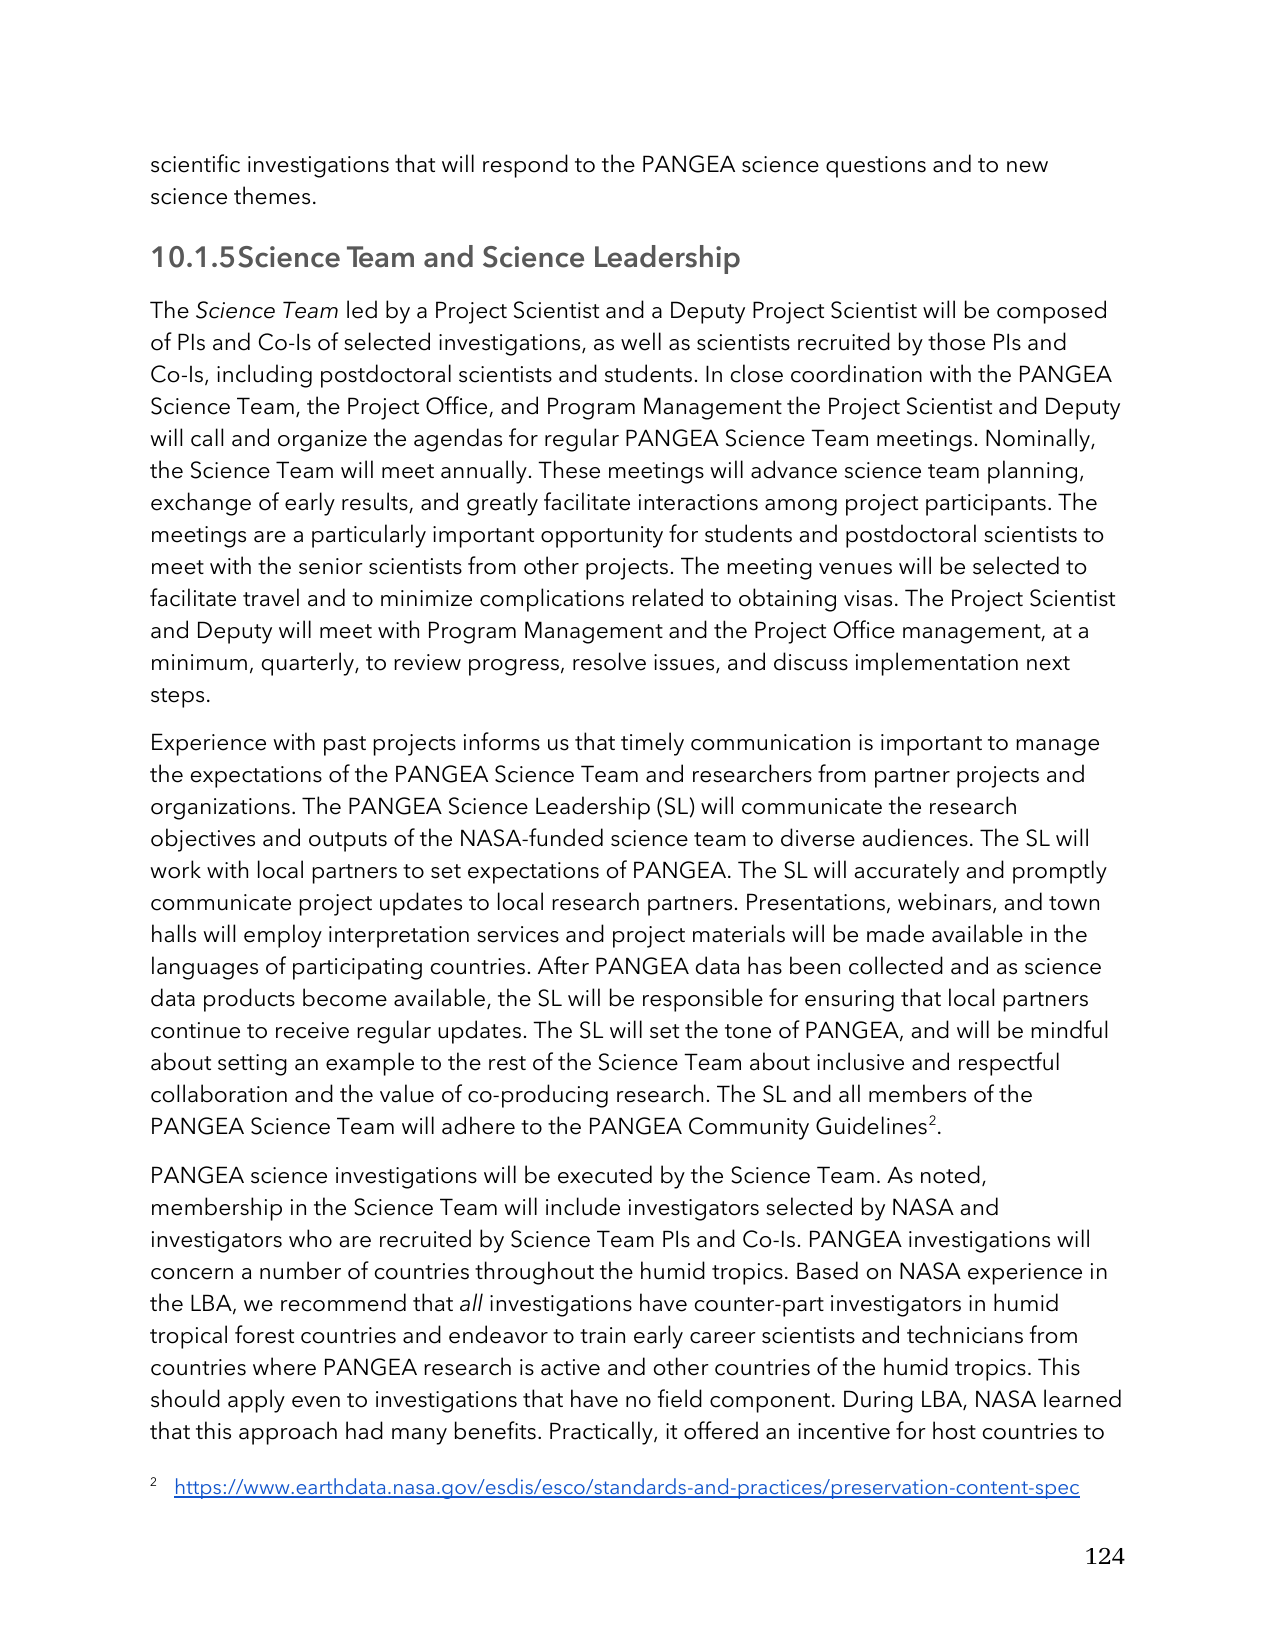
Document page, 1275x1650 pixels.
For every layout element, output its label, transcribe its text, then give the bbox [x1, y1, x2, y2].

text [150, 1161, 1125, 1445]
text The Science Team led by a Project Scientist and a Deputy Project Scientist will be composed of PIs and Co-Is of selected investigations, as well as scientists recruited by those PIs and Co-Is, including postdoctoral scientists and students. In close coordination with the PANGEA Science Team, the Project Office, and Program Management the Project Scientist and Deputy will call and organize the agendas for regular PANGEA Science Team meetings. Nominally, the Science Team will meet annually. These meetings will advance science team planning, exchange of early results, and greatly facilitate interactions among project participants. The meetings are a particularly important opportunity for students and postdoctoral scientists to meet with the senior scientists from other projects. The meeting venues will be selected to facilitate travel and to minimize complications related to obtaining visas. The Project Scientist and Deputy will meet with Program Management and the Project Office management, at a minimum, quarterly, to review progress, resolve issues, and discuss implementation next steps. [150, 296, 1125, 708]
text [150, 150, 1125, 210]
text Experience with past projects informs us that timely communication is important to manage the expectations of the PANGEA Science Team and researchers from partner projects and organizations. The PANGEA Science Leadership (SL) will communicate the research objectives and outputs of the NASA-funded science team to diverse audiences. The SL will work with local partners to set expectations of PANGEA. The SL will accurately and promptly communicate project updates to local research partners. Presentations, webinars, and town halls will employ interpretation services and project materials will be made available in the languages of participating countries. After PANGEA data has been collected and as science data products become available, the SL will be responsible for ensuring that local partners continue to receive regular updates. The SL will set the tone of PANGEA, and will be mindful about setting an example to the rest of the Science Team about inclusive and respectful collaboration and the value of co-producing research. The SL and all members of the PANGEA Science Team will adhere to the PANGEA Community Guidelines. [150, 729, 1125, 1140]
subtitle Science Team and Science Leadership [150, 239, 1125, 274]
